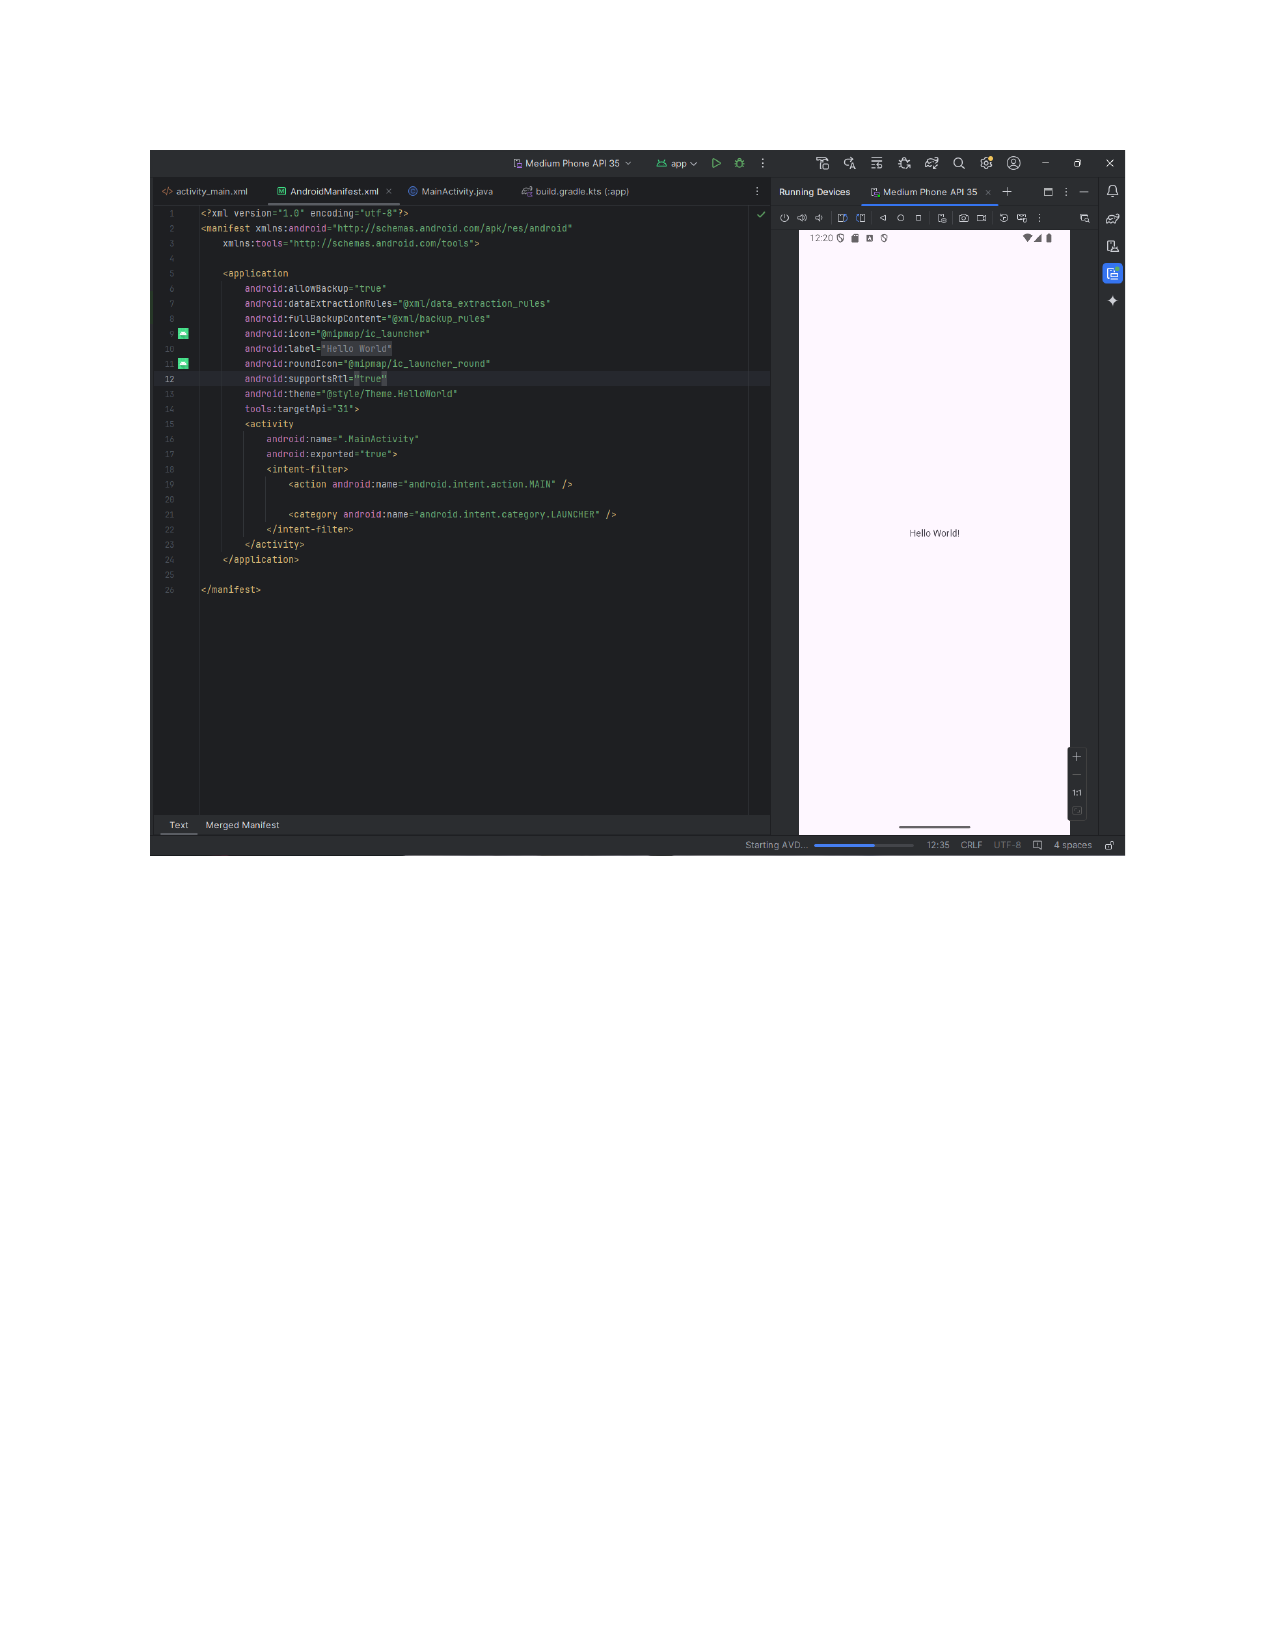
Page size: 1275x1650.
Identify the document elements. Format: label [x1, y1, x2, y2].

picture [150, 150, 1125, 856]
